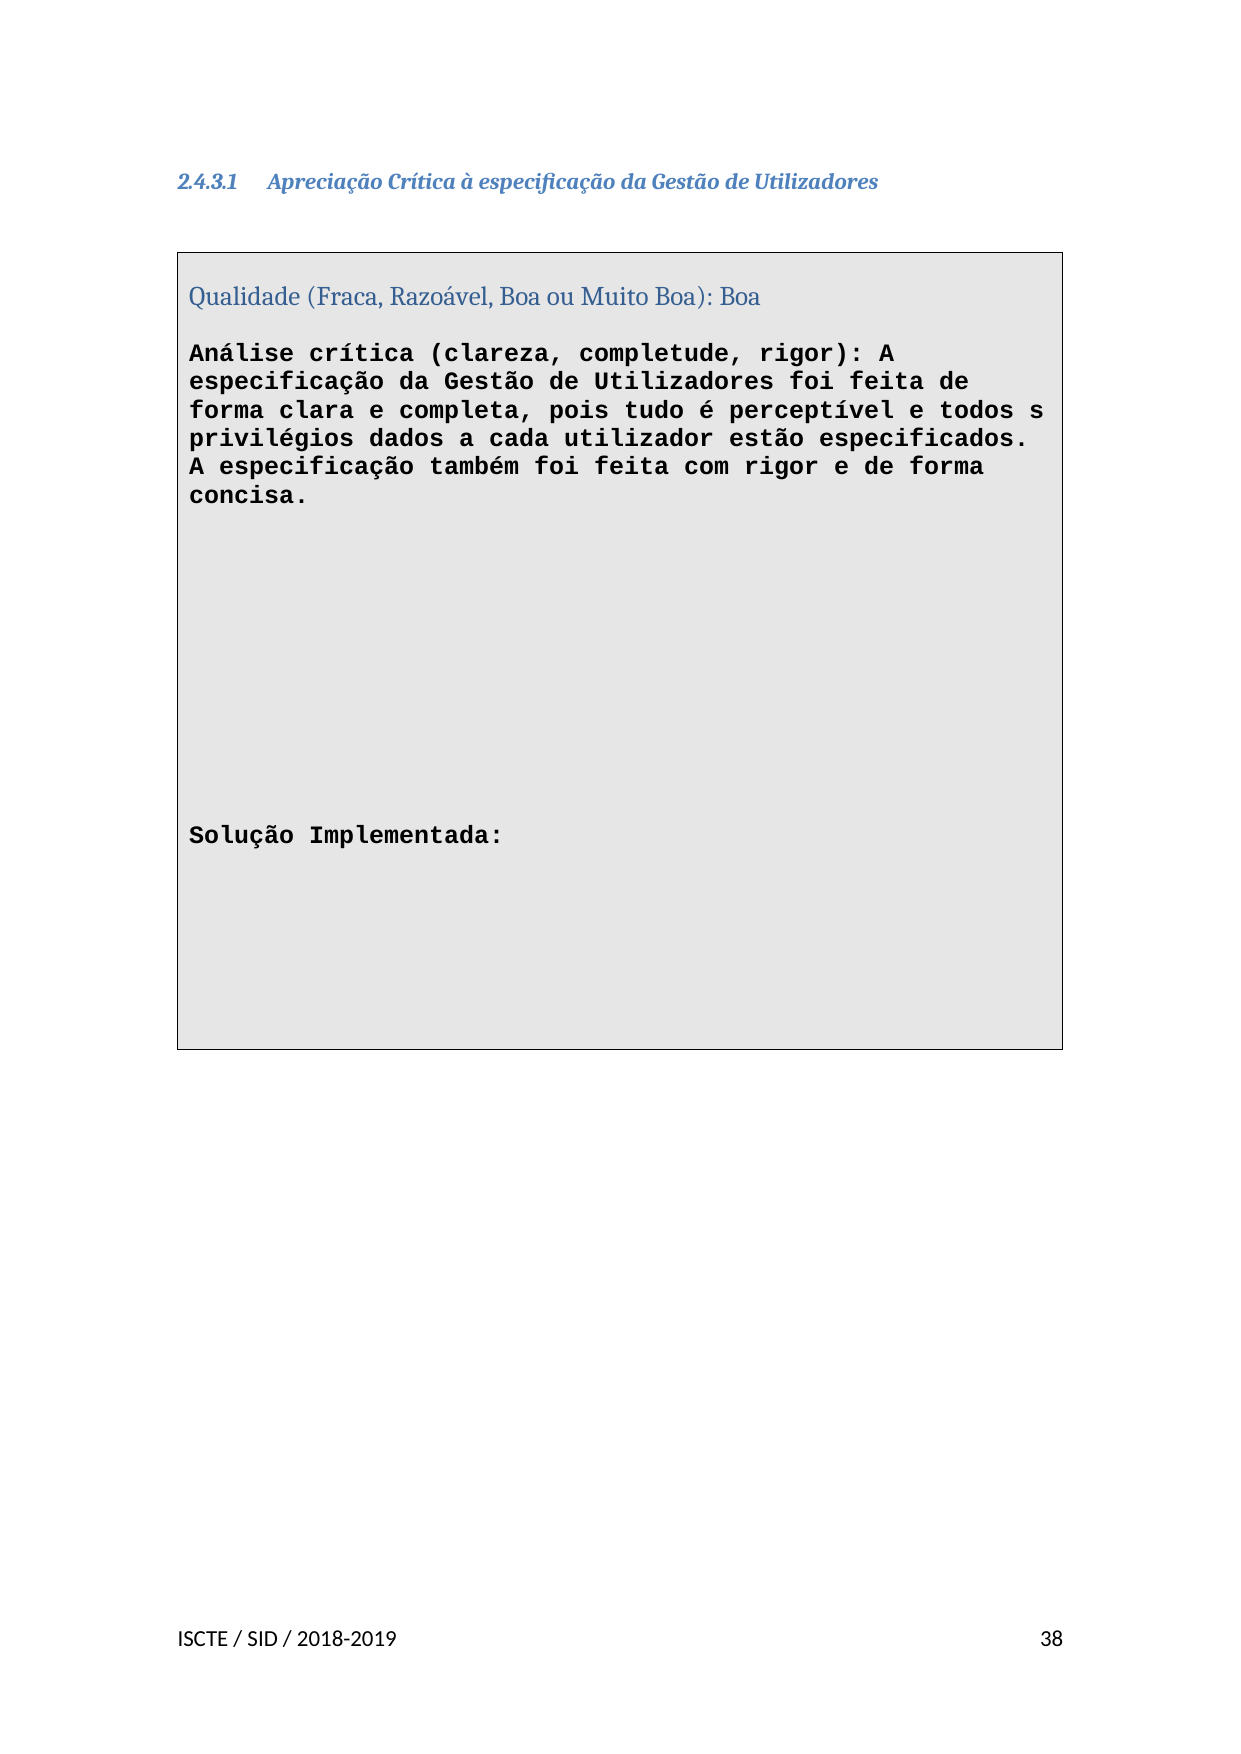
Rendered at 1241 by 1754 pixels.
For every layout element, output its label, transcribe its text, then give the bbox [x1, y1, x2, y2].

table_header Qualidade (Fraca, Razoável, Boa ou Muito Boa): Boa Análise crítica (clareza, completude, rigor): A especificação da Gestão de Utilizadores foi feita de forma clara e completa, pois tudo é perceptível e todos s privilégios dados a cada utilizador estão especificados. A especificação também foi feita com rigor e de forma concisa. Solução Implementada: [178, 253, 1062, 1049]
subtitle Apreciação Crítica à especificação da Gestão de Utilizadores [177, 168, 1063, 195]
